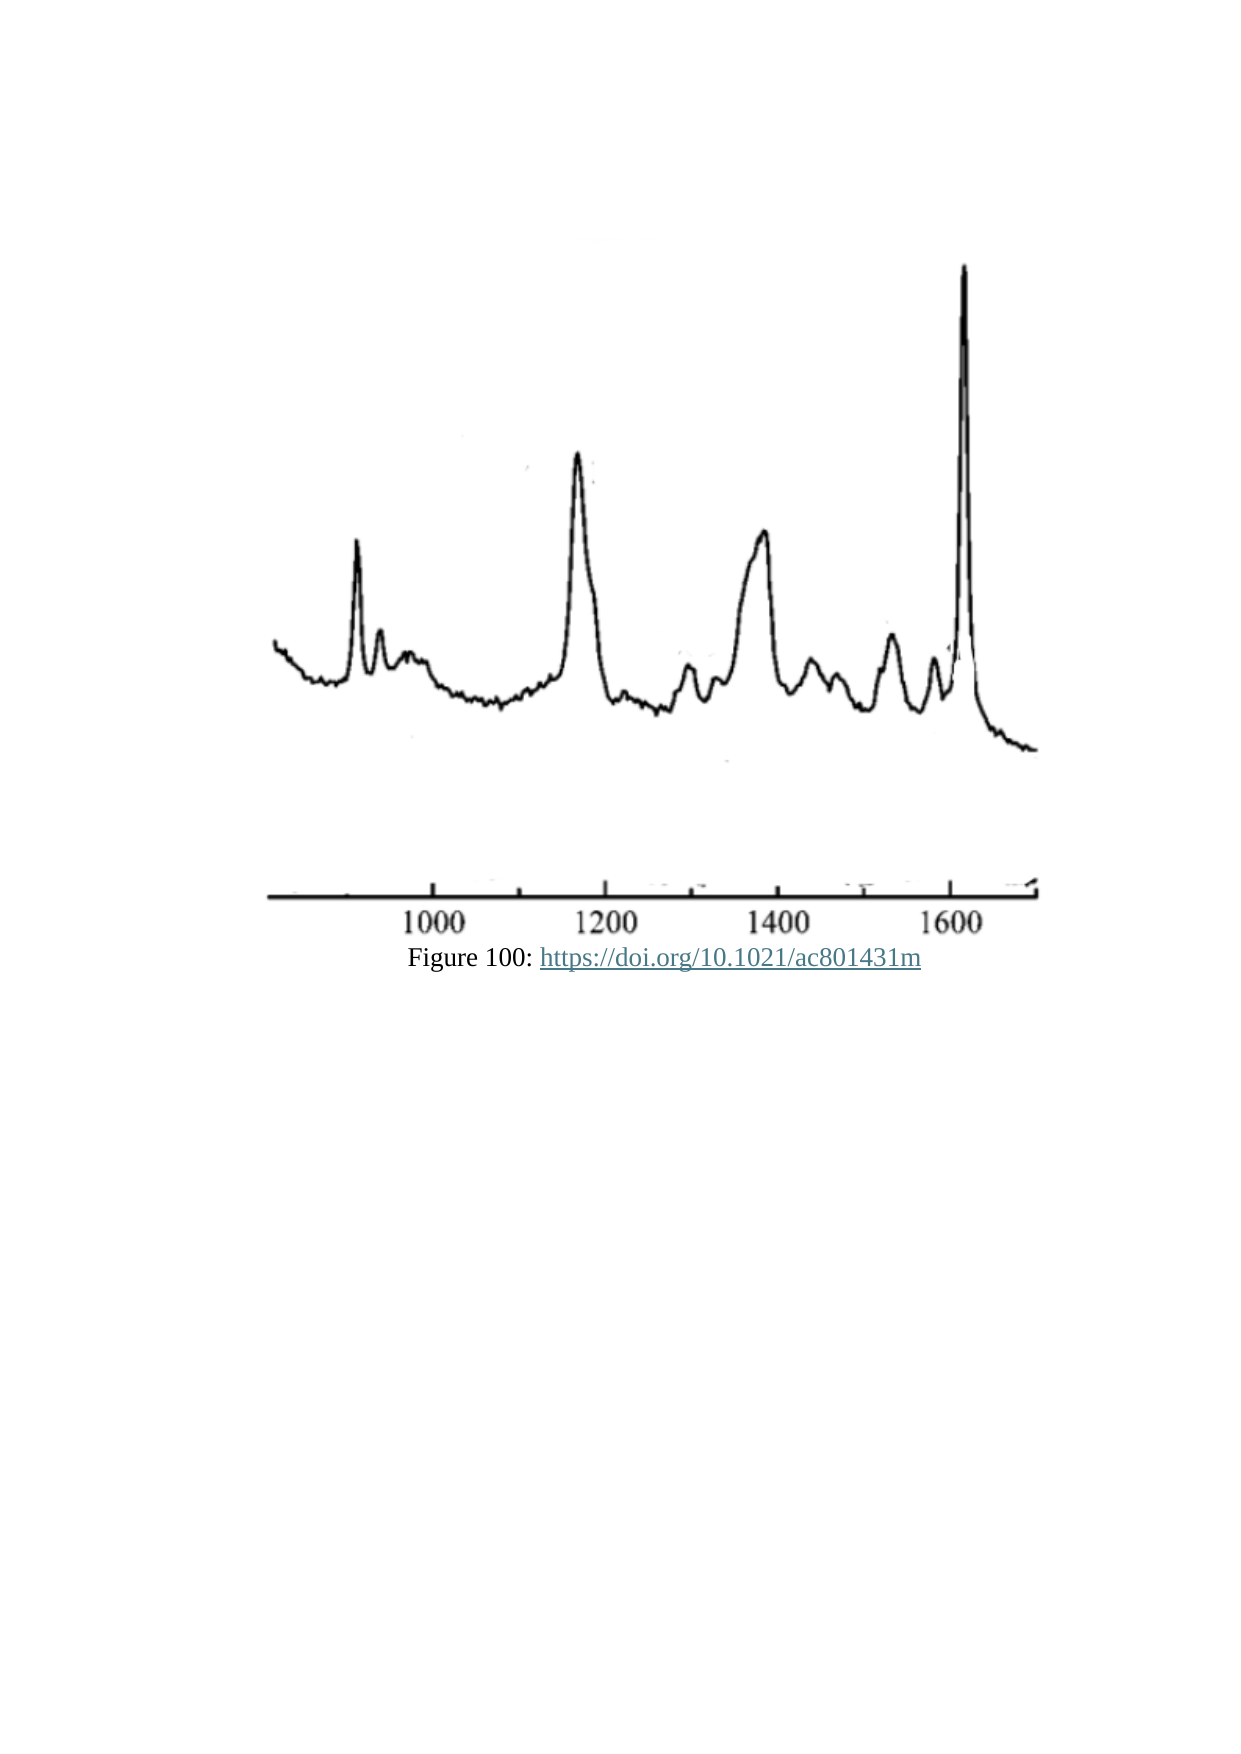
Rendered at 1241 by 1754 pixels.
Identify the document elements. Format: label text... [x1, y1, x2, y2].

picture [219, 206, 1109, 942]
text Figure 100: https://doi.org/10.1021/ac801431m [207, 941, 1122, 972]
